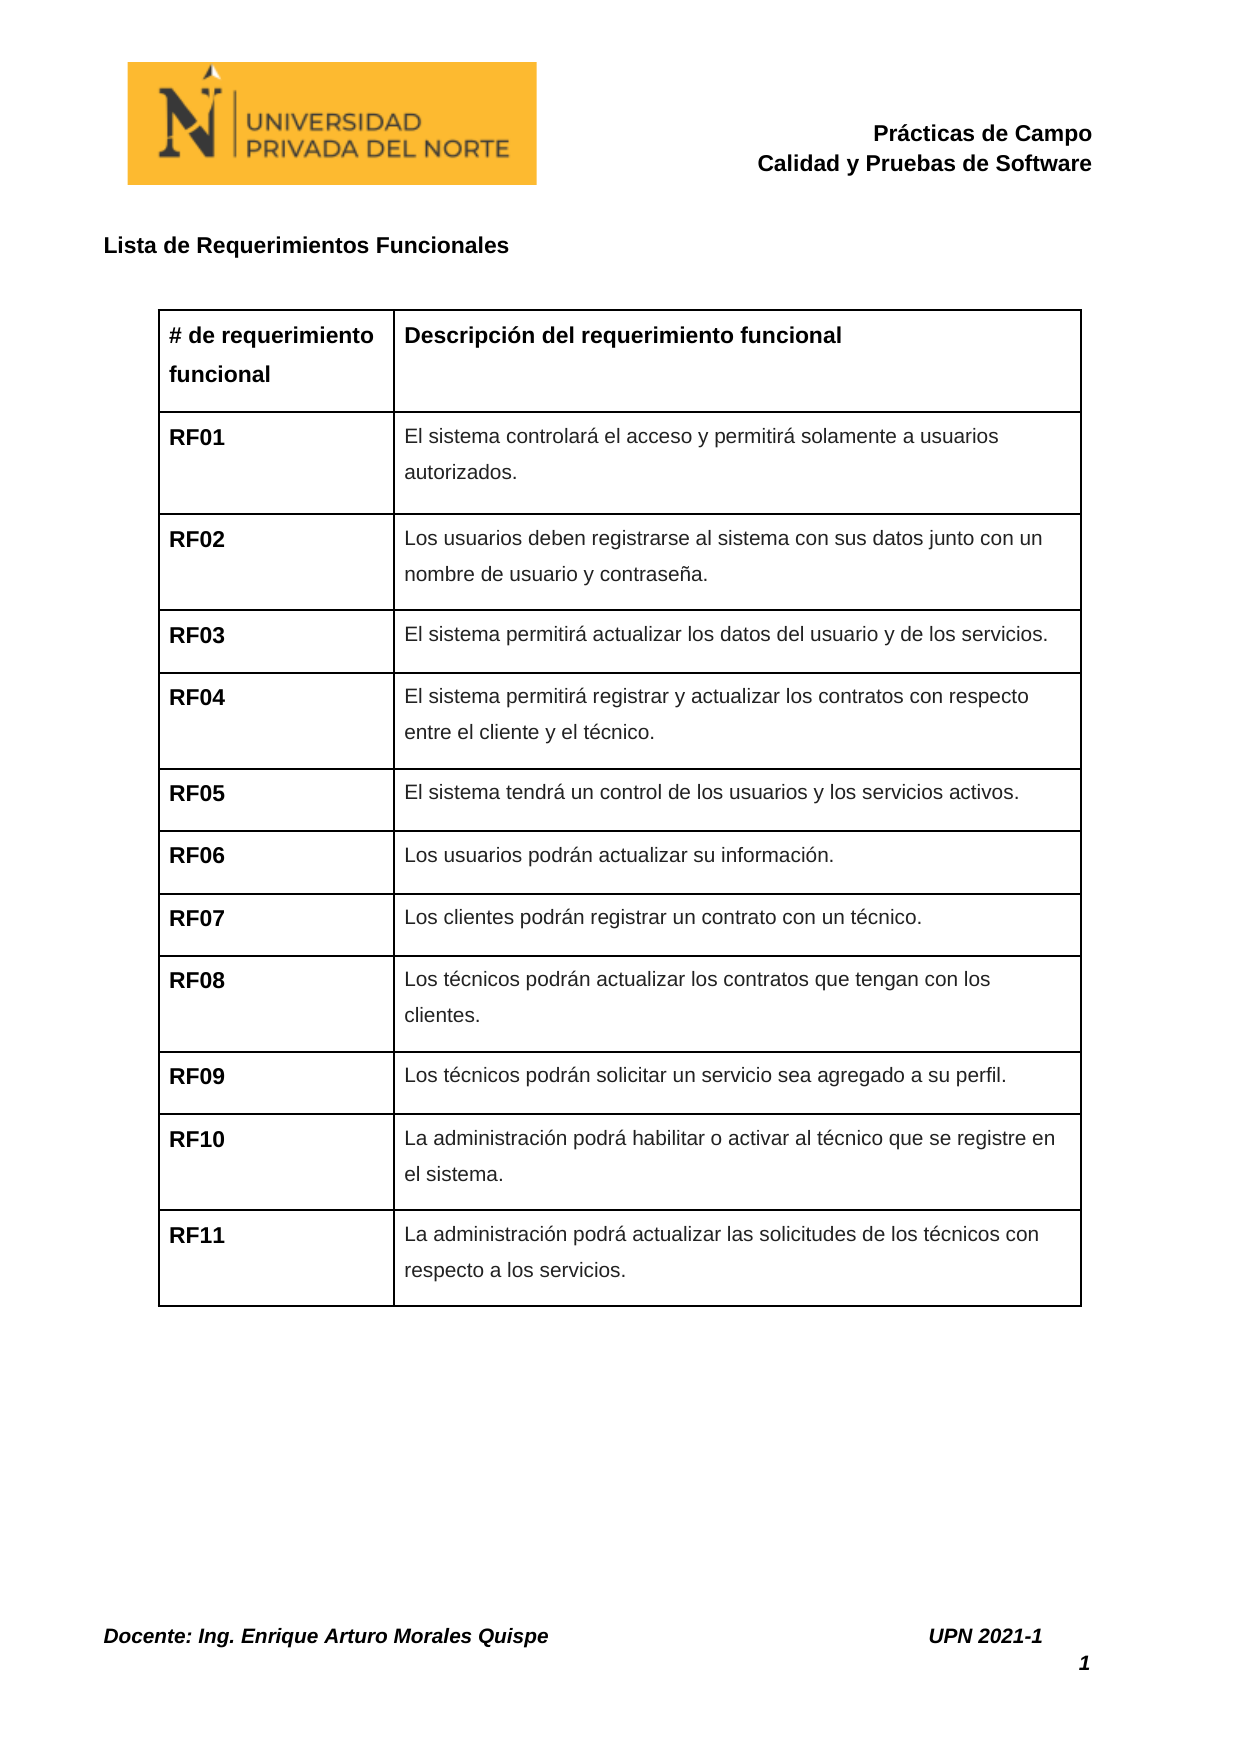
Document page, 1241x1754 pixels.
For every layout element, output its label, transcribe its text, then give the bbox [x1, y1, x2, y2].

table_cell Los clientes podrán registrar un contrato con un técnico. [395, 895, 1080, 955]
table_header Descripción del requerimiento funcional [395, 311, 1080, 411]
table_cell Los usuarios deben registrarse al sistema con sus datos junto con un nombre de usuario y contraseña. [395, 515, 1080, 609]
table_cell RF08 [160, 957, 393, 1051]
table_cell RF02 [160, 515, 393, 609]
table_cell RF06 [160, 832, 393, 892]
table_cell El sistema tendrá un control de los usuarios y los servicios activos. [395, 770, 1080, 830]
table_cell Los técnicos podrán solicitar un servicio sea agregado a su perfil. [395, 1053, 1080, 1113]
table_cell RF04 [160, 674, 393, 768]
table_cell El sistema permitirá registrar y actualizar los contratos con respecto entre el cliente y el técnico. [395, 674, 1080, 768]
table_cell La administración podrá actualizar las solicitudes de los técnicos con respecto a los servicios. [395, 1211, 1080, 1305]
table_cell La administración podrá habilitar o activar al técnico que se registre en el sistema. [395, 1115, 1080, 1209]
table_cell RF10 [160, 1115, 393, 1209]
table_cell RF01 [160, 413, 393, 513]
table_cell El sistema controlará el acceso y permitirá solamente a usuarios autorizados. [395, 413, 1080, 513]
table_cell El sistema permitirá actualizar los datos del usuario y de los servicios. [395, 611, 1080, 672]
table_header # de requerimiento funcional [160, 311, 393, 411]
text Lista de Requerimientos Funcionales [103, 232, 1092, 258]
table_cell RF11 [160, 1211, 393, 1305]
table_cell Los técnicos podrán actualizar los contratos que tengan con los clientes. [395, 957, 1080, 1051]
table_cell Los usuarios podrán actualizar su información. [395, 832, 1080, 892]
picture [127, 62, 537, 185]
table_cell RF07 [160, 895, 393, 955]
table_cell RF05 [160, 770, 393, 830]
table_cell RF09 [160, 1053, 393, 1113]
table_cell RF03 [160, 611, 393, 672]
